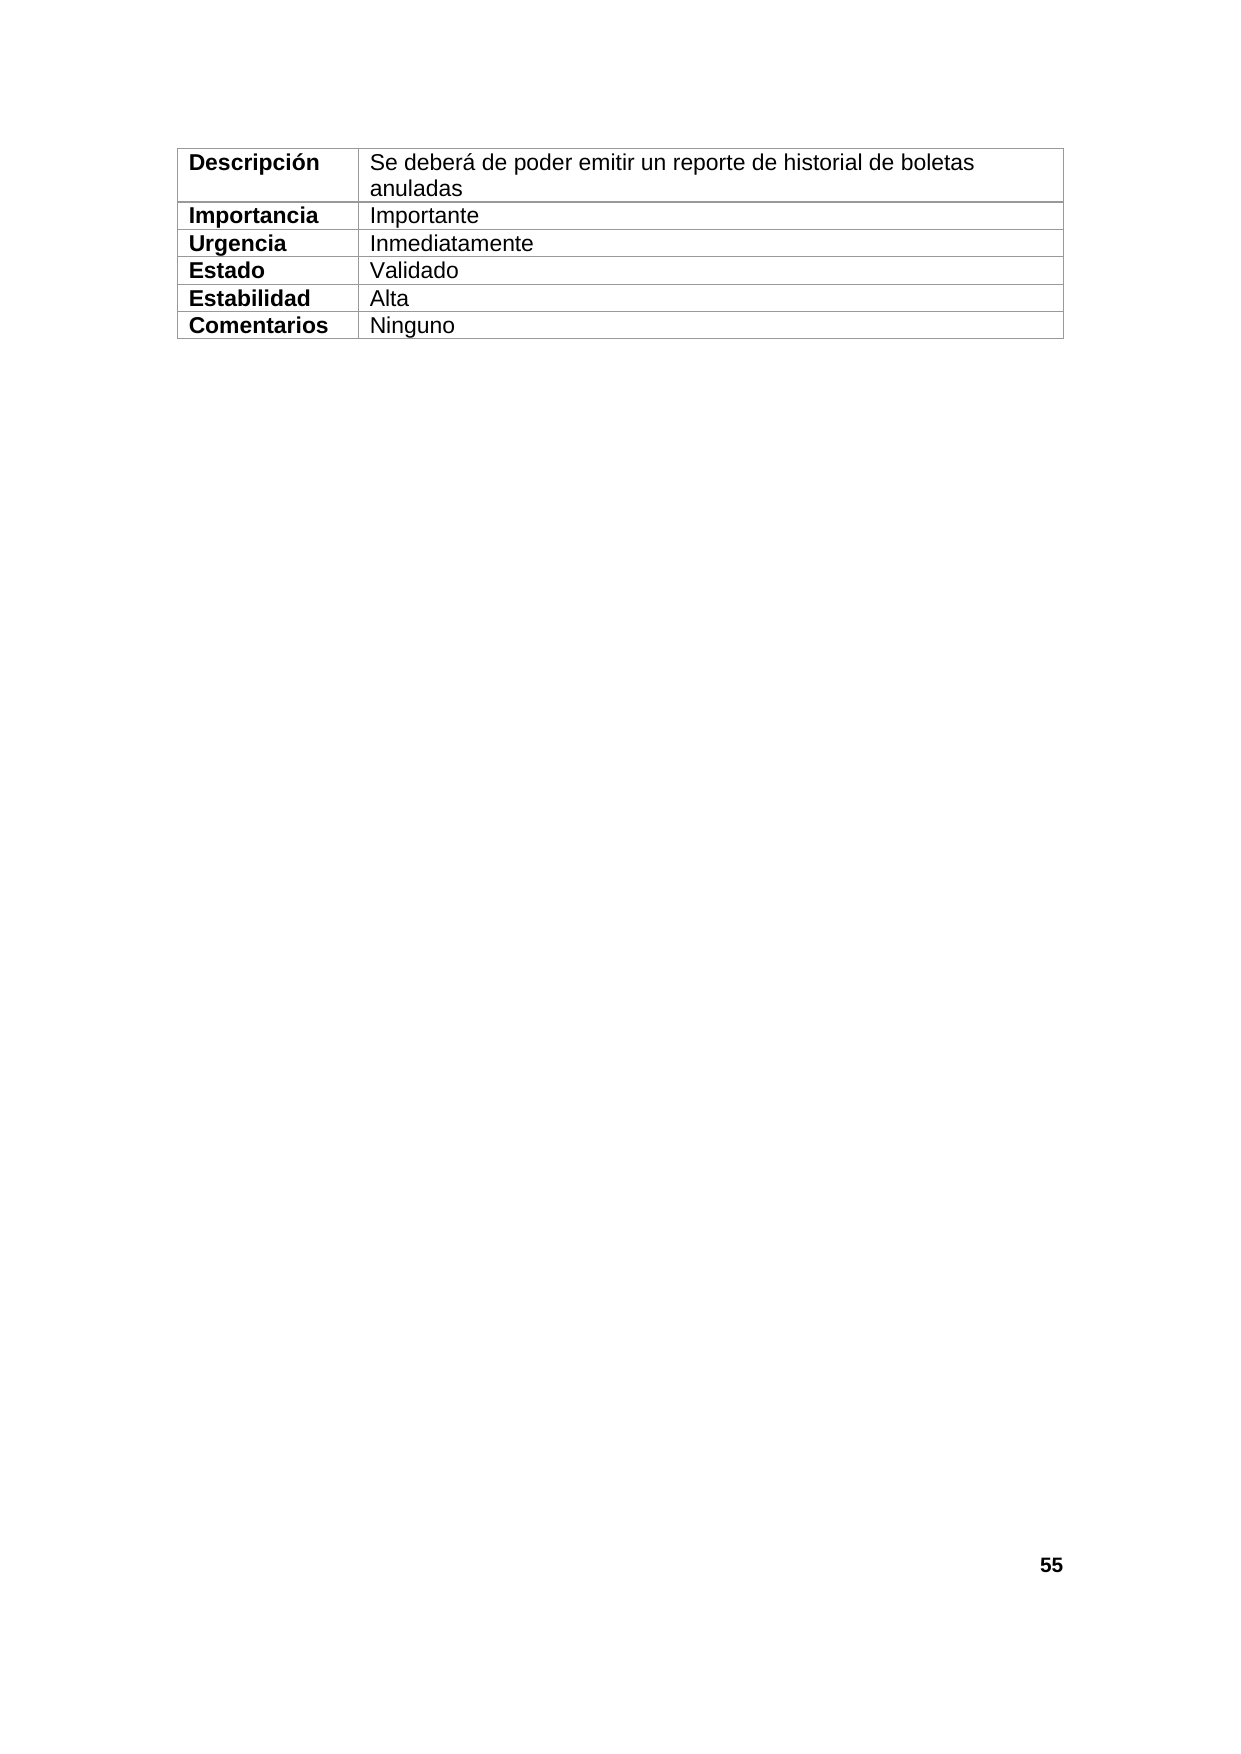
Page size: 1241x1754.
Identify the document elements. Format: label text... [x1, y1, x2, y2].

table_cell Urgencia [178, 230, 358, 256]
table_cell Descripción [178, 149, 358, 201]
table_cell Inmediatamente [359, 230, 1063, 256]
table_cell Validado [359, 257, 1063, 283]
table_cell Importante [359, 203, 1063, 229]
table_cell Estabilidad [178, 285, 358, 311]
table_cell Se deberá de poder emitir un reporte de historial de boletas anuladas [359, 149, 1063, 201]
table_cell Estado [178, 257, 358, 283]
table_cell Importancia [178, 203, 358, 229]
table_cell Alta [359, 285, 1063, 311]
table_cell Ninguno [359, 312, 1063, 338]
table_cell Comentarios [178, 312, 358, 338]
